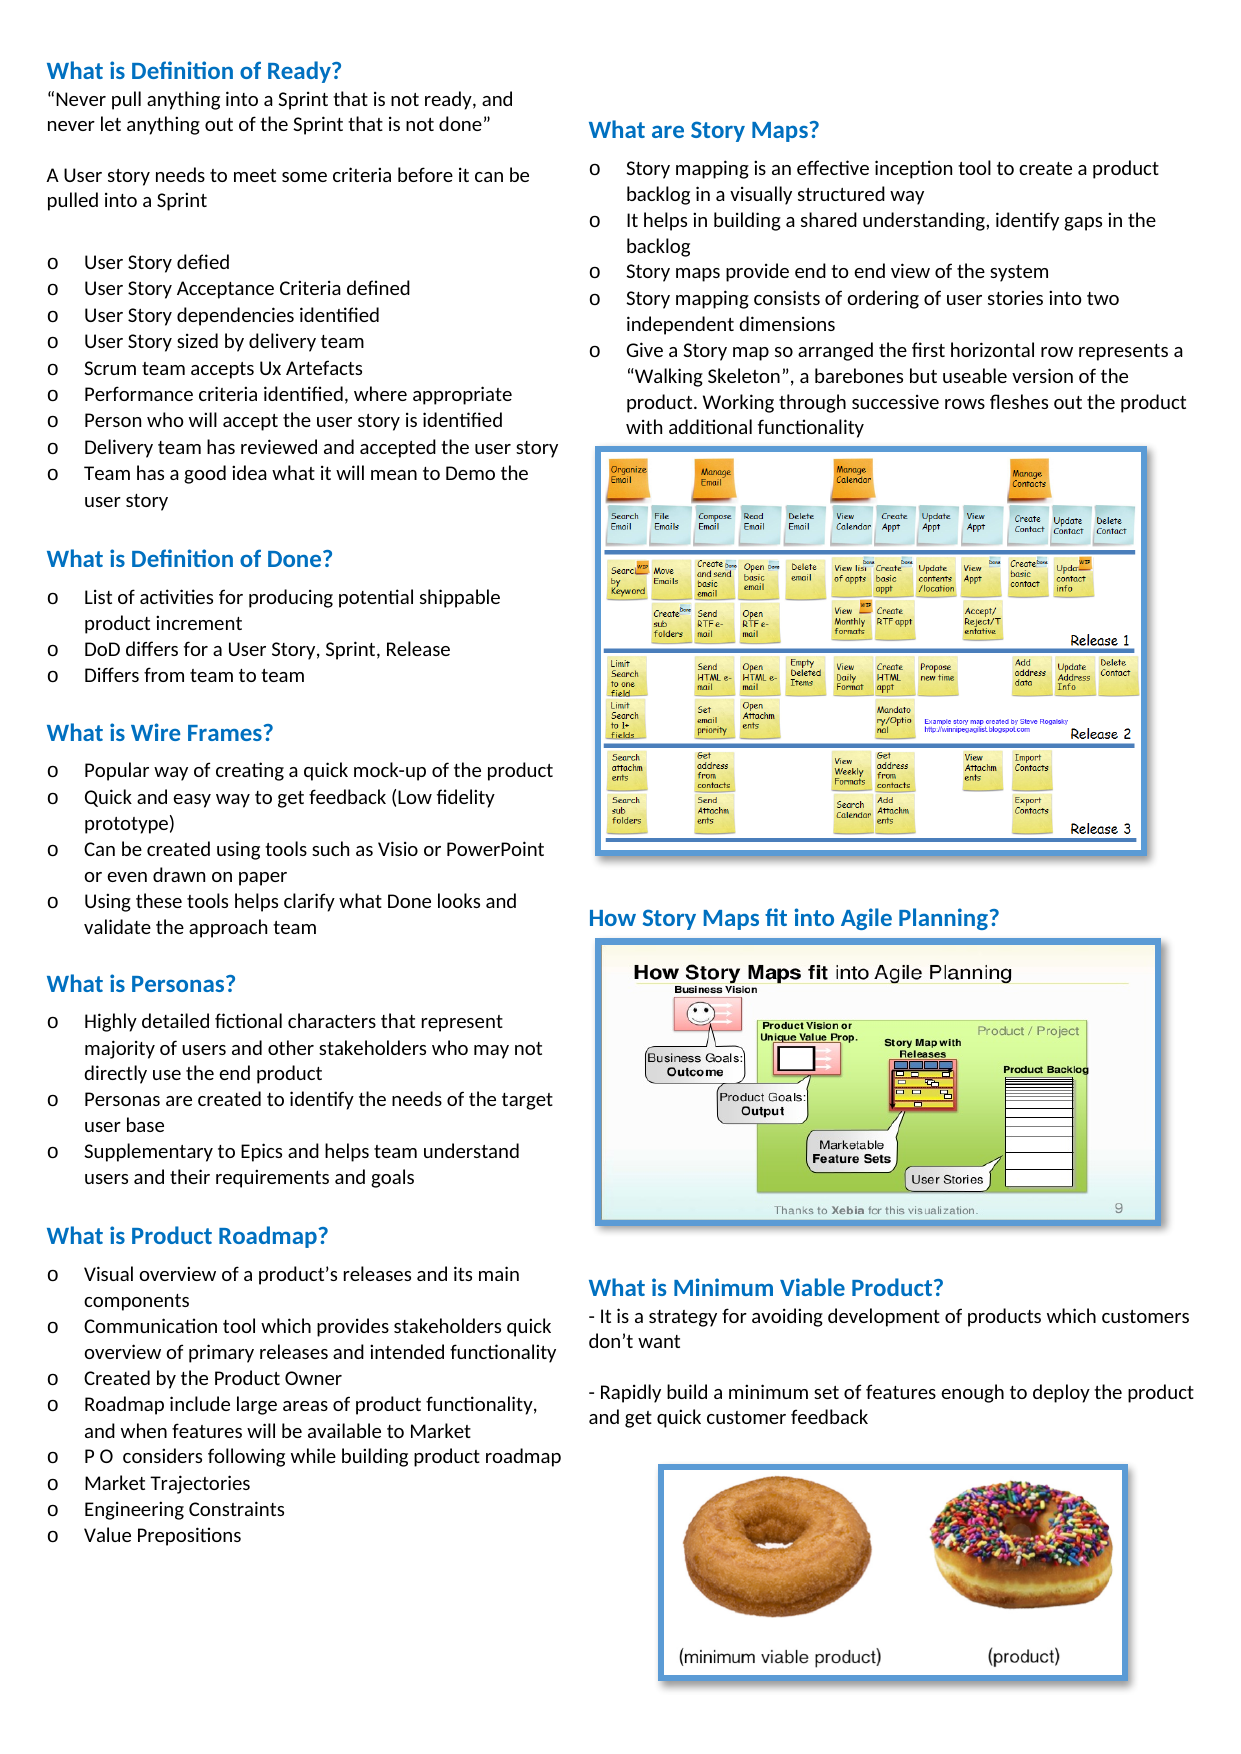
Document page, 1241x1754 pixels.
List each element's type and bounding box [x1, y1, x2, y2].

picture [601, 945, 1155, 1220]
picture [601, 452, 1141, 850]
table_header [35, 30, 577, 1696]
picture [664, 1470, 1122, 1675]
table_header [577, 30, 1216, 1696]
